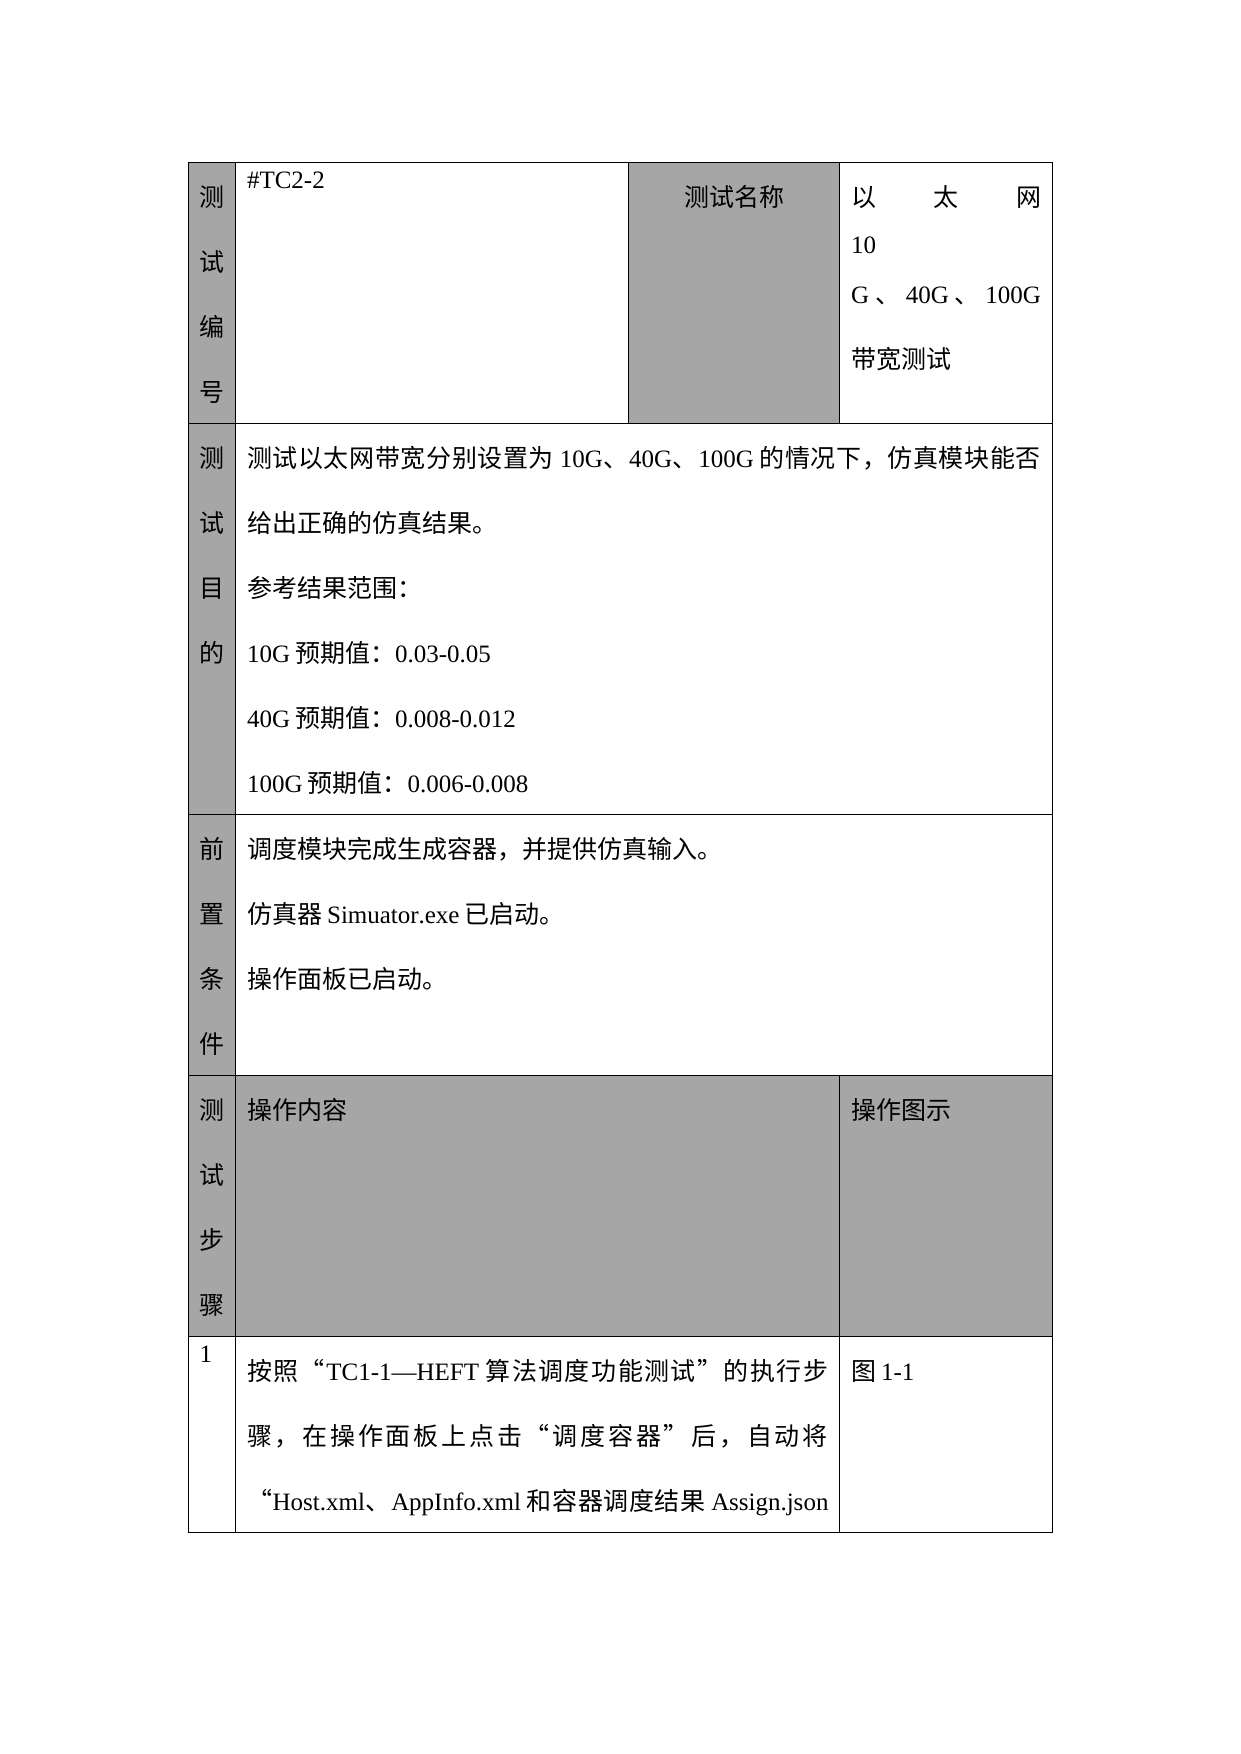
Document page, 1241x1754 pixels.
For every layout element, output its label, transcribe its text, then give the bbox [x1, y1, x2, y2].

table_cell 测试目的 [189, 424, 235, 814]
table_cell 图1-1 [840, 1337, 1052, 1532]
table_cell 调度模块完成生成容器，并提供仿真输入。 仿真器Simuator.exe已启动。 操作面板已启动。 [236, 815, 1052, 1075]
table_header 测试编号 [189, 163, 235, 423]
table_cell 前置条件 [189, 815, 235, 1075]
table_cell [236, 1337, 839, 1532]
table_header #TC2-2 [236, 163, 628, 423]
table_cell 1 [189, 1337, 235, 1532]
table_cell 测试步骤 [189, 1076, 235, 1336]
table_cell 操作图示 [840, 1076, 1052, 1336]
table_cell 测试以太网带宽分别设置为10G、40G、100G的情况下，仿真模块能否给出正确的仿真结果。 参考结果范围： 10G预期值：0.03-0.05 40G预期值：0.008-0.012 100G预期值：0.006-0.008 [236, 424, 1052, 814]
table_header 以太网10G、40G、100G带宽测试 [840, 163, 1052, 423]
table_cell 操作内容 [236, 1076, 839, 1336]
table_header 测试名称 [629, 163, 839, 423]
